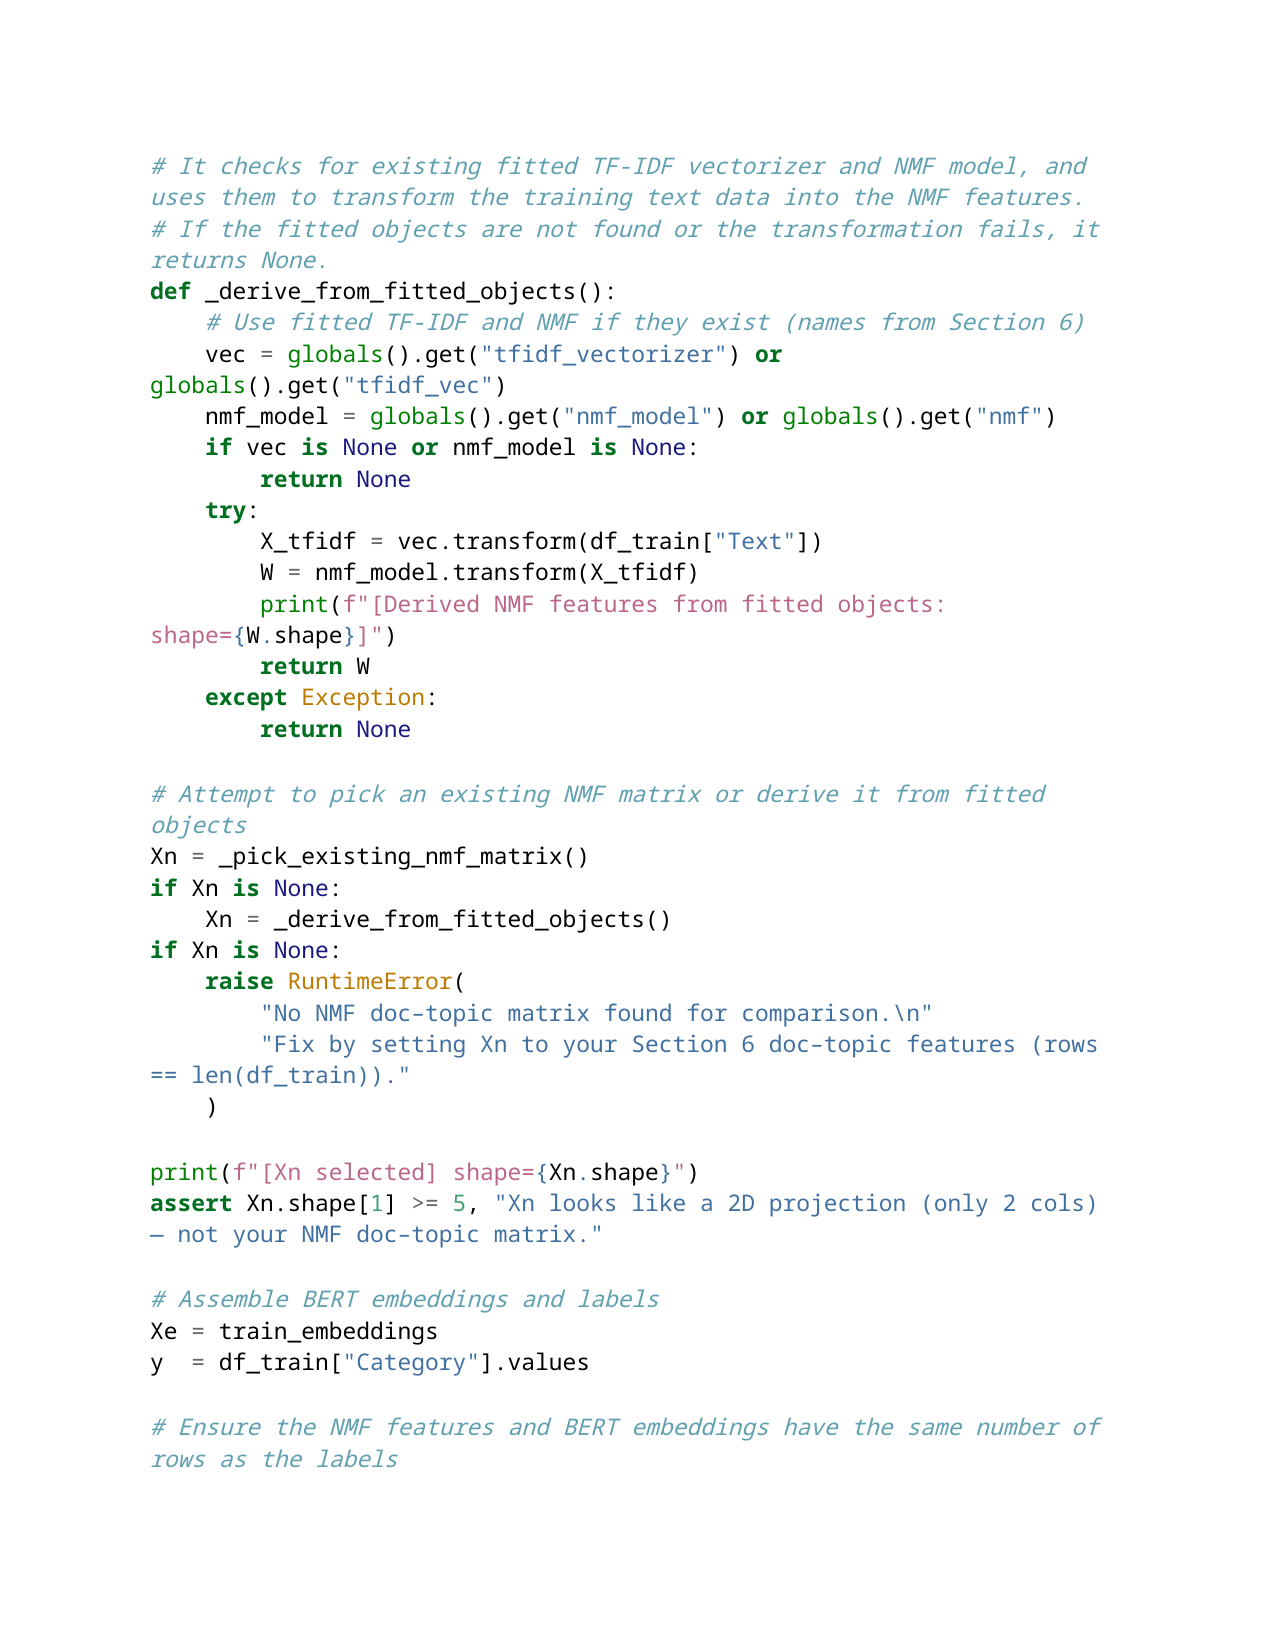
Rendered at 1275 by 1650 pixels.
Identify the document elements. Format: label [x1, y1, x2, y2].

text [150, 150, 1125, 1474]
